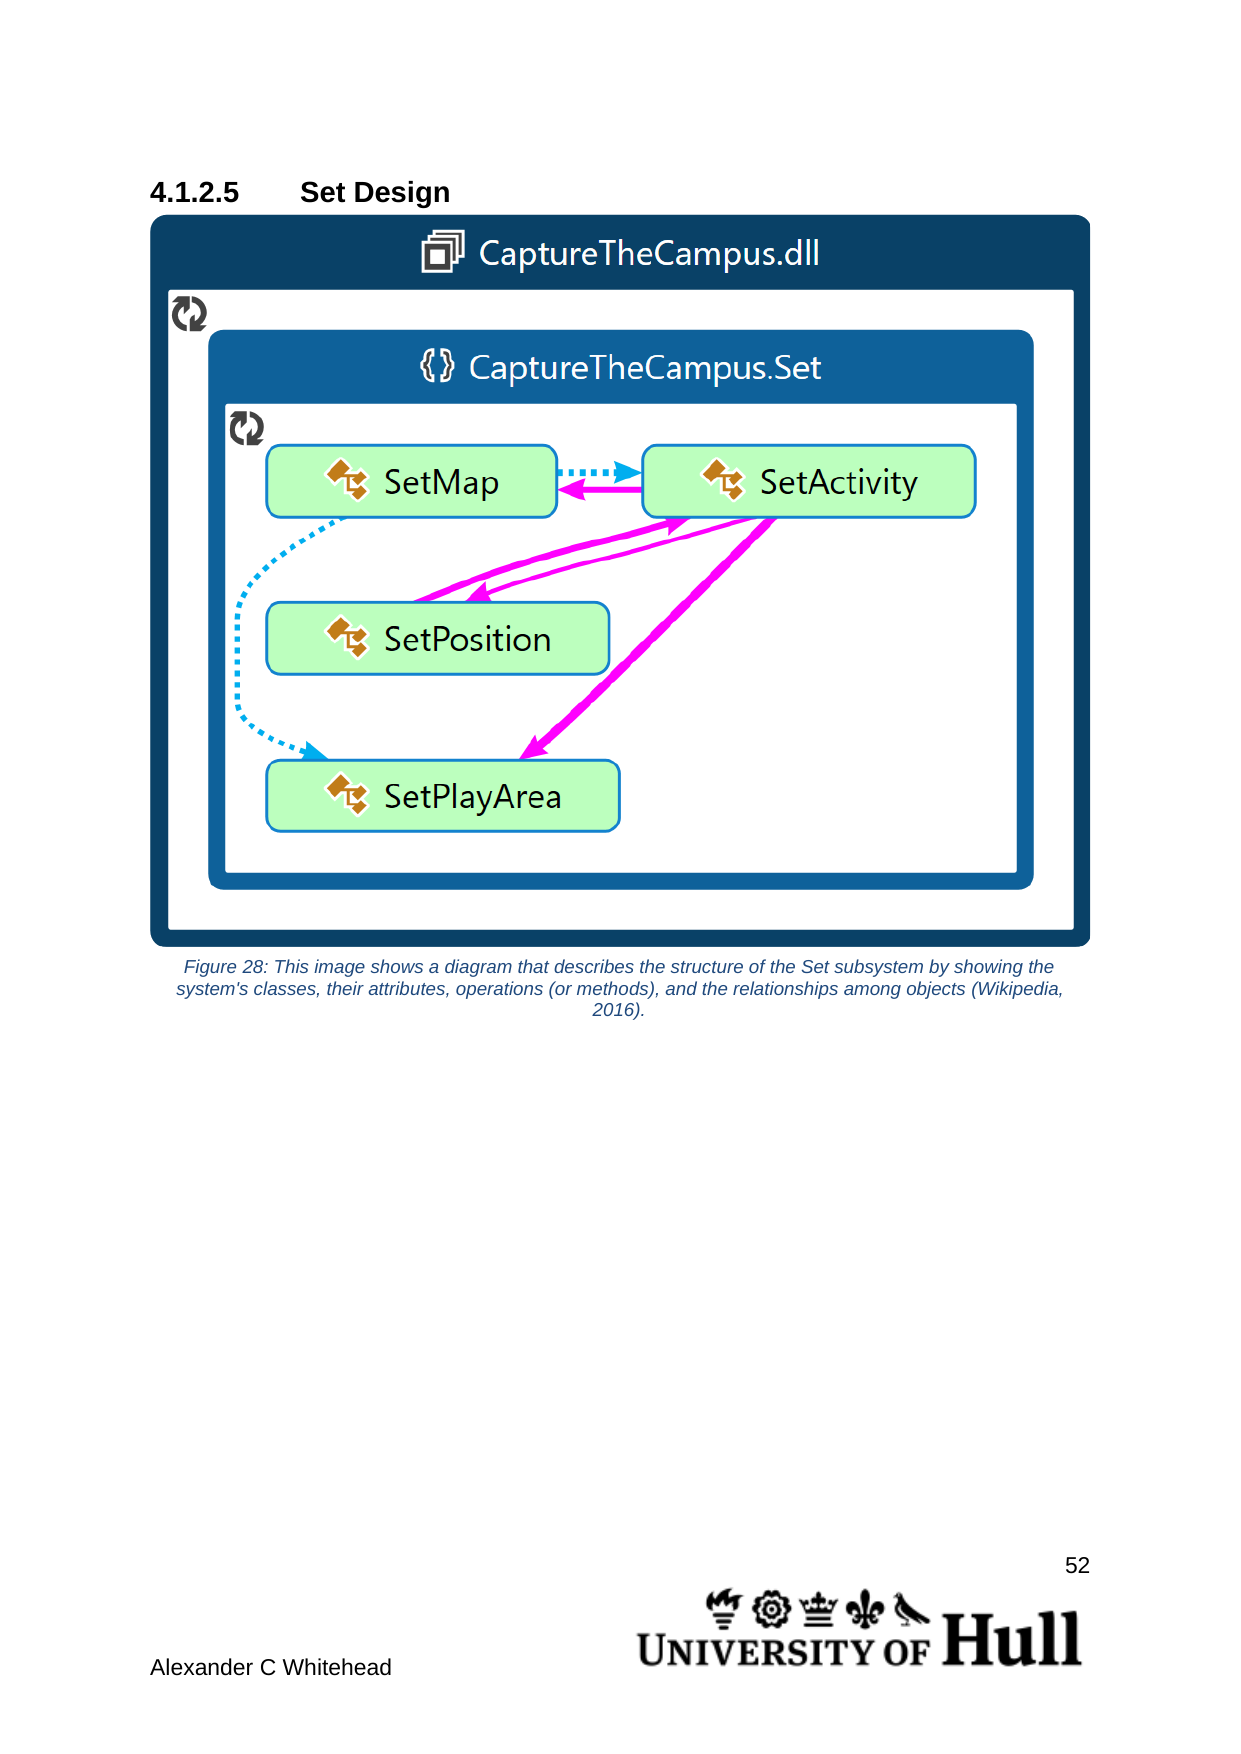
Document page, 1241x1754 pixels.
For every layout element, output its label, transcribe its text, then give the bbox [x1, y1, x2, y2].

picture [630, 1578, 1091, 1676]
picture [150, 214, 1091, 947]
subtitle Set Design [150, 175, 1090, 208]
